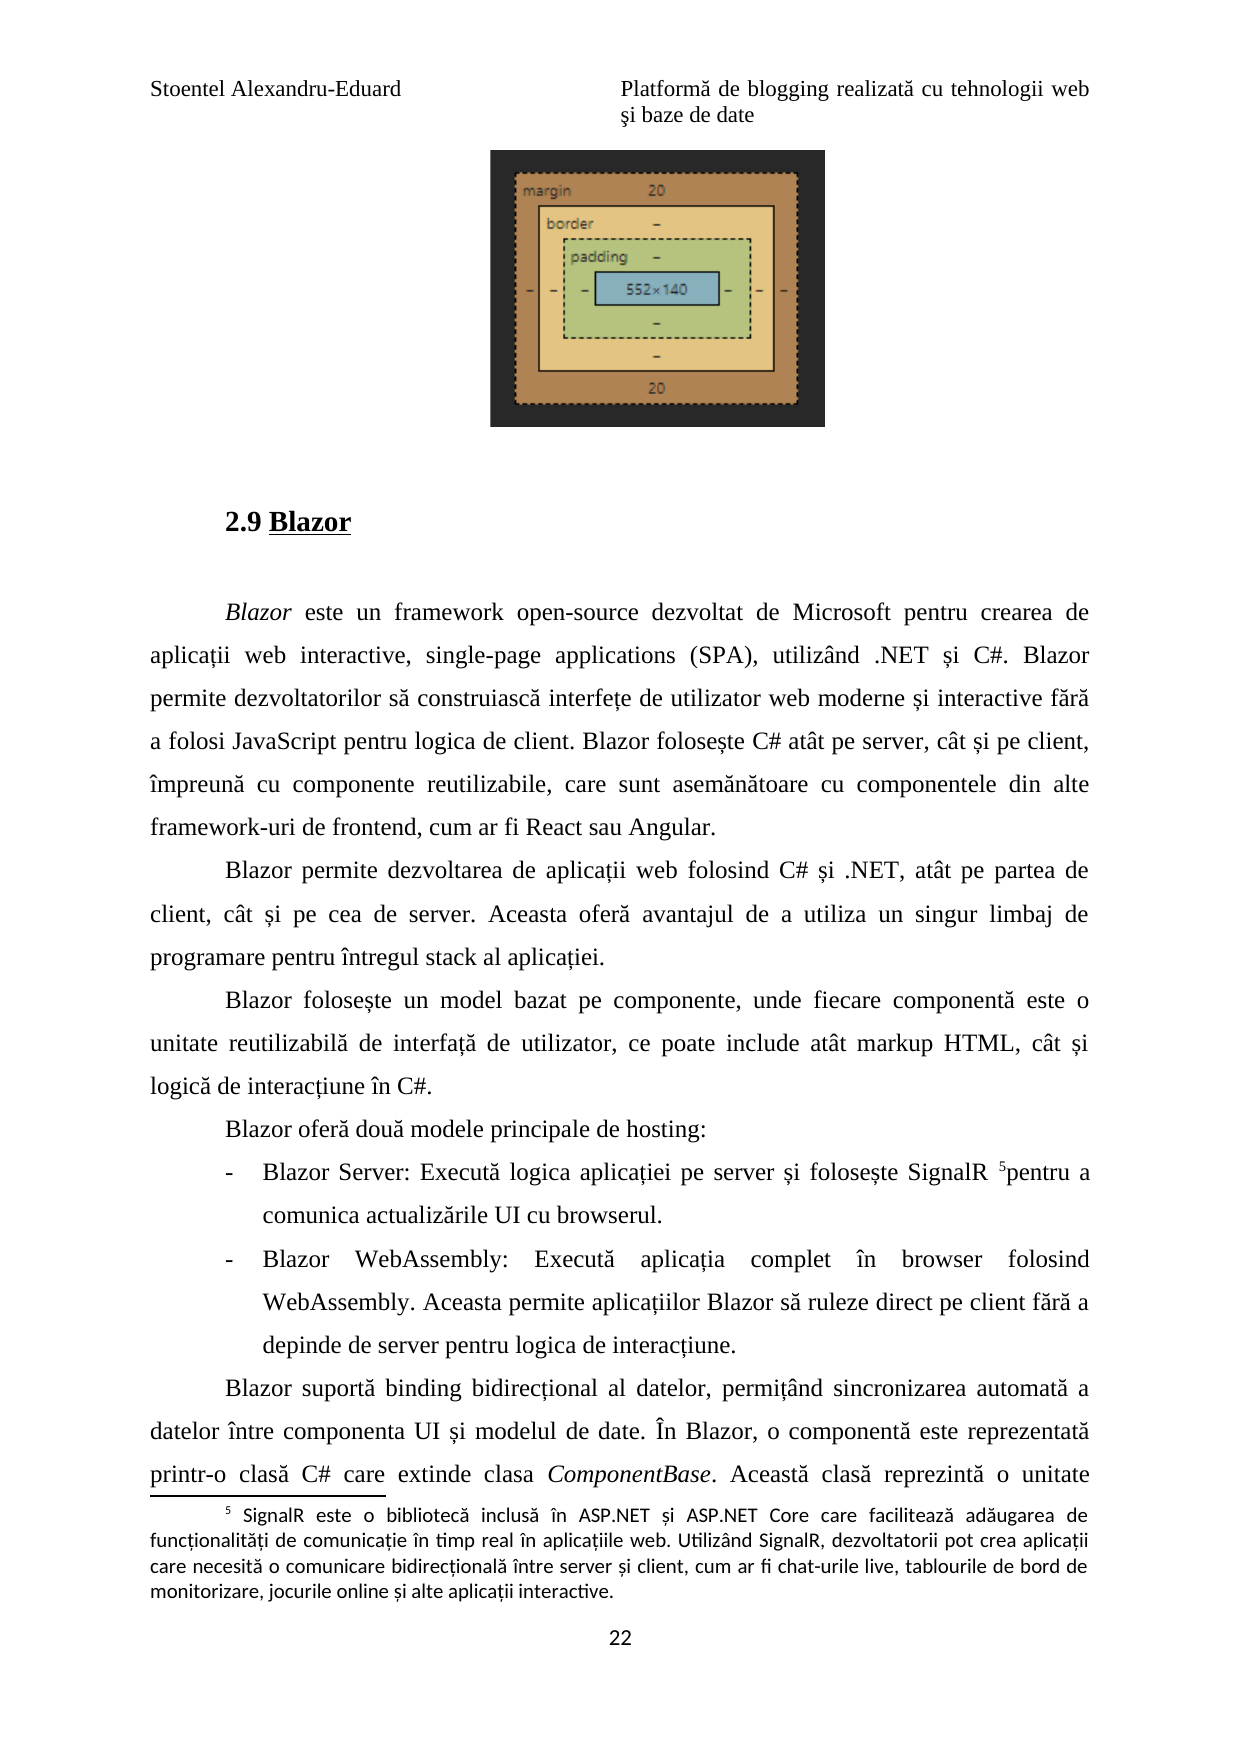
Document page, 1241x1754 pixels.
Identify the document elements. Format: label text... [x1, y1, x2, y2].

text Blazor este un framework open-source dezvoltat de Microsoft pentru crearea de aplicații web interactive, single-page applications (SPA), utilizând .NET și C#. Blazor permite dezvoltatorilor să construiască interfețe de utilizator web moderne și interactive fără a folosi JavaScript pentru logica de client. Blazor folosește C# atât pe server, cât și pe client, împreună cu componente reutilizabile, care sunt asemănătoare cu componentele din alte framework-uri de frontend, cum ar fi React sau Angular. [150, 597, 1090, 841]
text Blazor oferă două modele principale de hosting: [150, 1114, 1090, 1143]
list Blazor WebAssembly: Execută aplicația complet în browser folosind WebAssembly. Aceasta permite aplicațiilor Blazor să ruleze direct pe client fără a depinde de server pentru logica de interacțiune. [225, 1244, 1090, 1359]
text Blazor folosește un model bazat pe componente, unde fiecare componentă este o unitate reutilizabilă de interfață de utilizator, ce poate include atât markup HTML, cât și logică de interacțiune în C#. [150, 985, 1090, 1100]
text Blazor permite dezvoltarea de aplicații web folosind C# și .NET, atât pe partea de client, cât și pe cea de server. Aceasta oferă avantajul de a utiliza un singur limbaj de programare pentru întregul stack al aplicației. [150, 856, 1090, 971]
picture [490, 150, 825, 427]
subtitle 2.9 Blazor [150, 504, 1090, 538]
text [150, 1373, 1090, 1488]
list Blazor Server: Execută logica aplicației pe server și folosește SignalR pentru a comunica actualizările UI cu browserul. [225, 1157, 1090, 1229]
